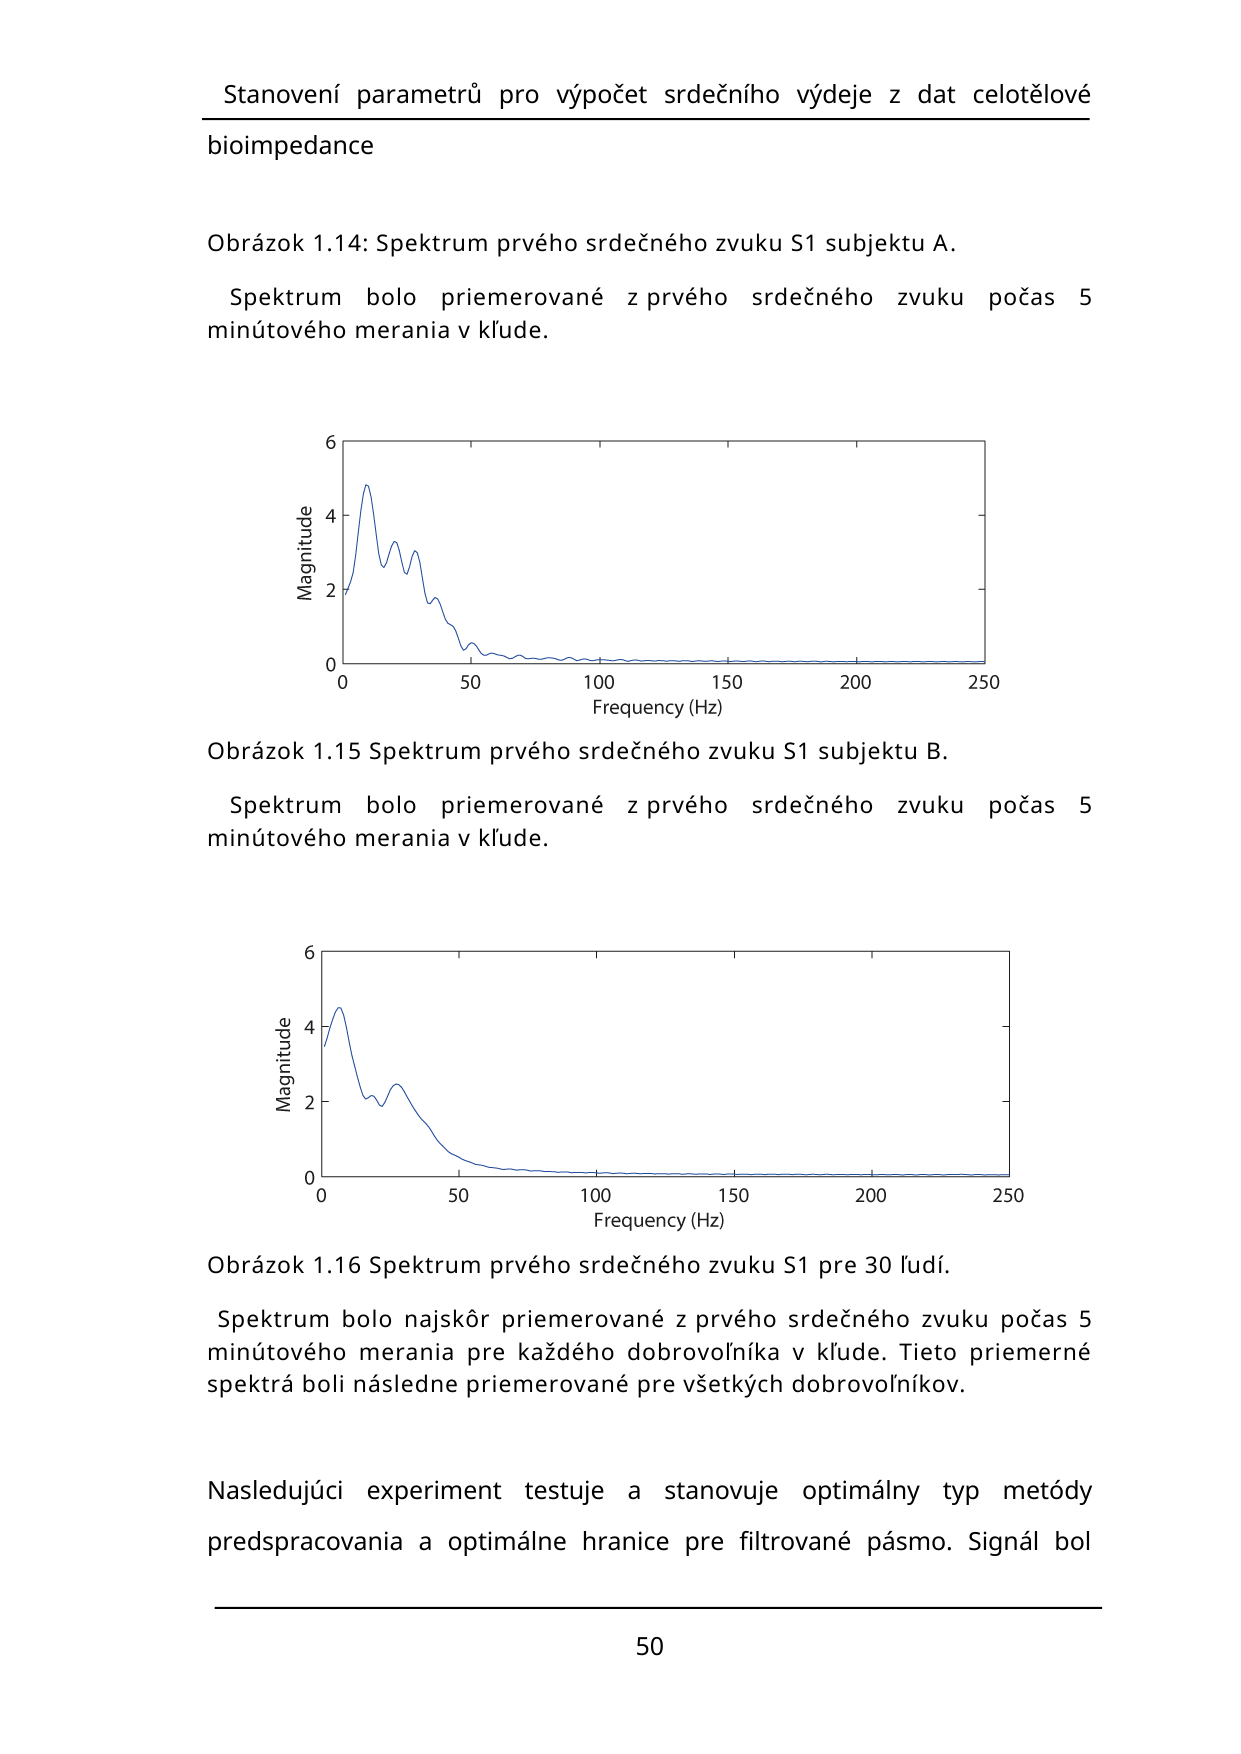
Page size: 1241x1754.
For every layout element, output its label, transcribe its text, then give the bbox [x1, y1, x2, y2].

picture [235, 418, 1064, 719]
picture [206, 929, 1094, 1232]
text Spektrum bolo najskôr priemerované z prvého srdečného zvuku počas 5 minútového merania pre každého dobrovoľníka v kľude. Tieto priemerné spektrá boli následne priemerované pre všetkých dobrovoľníkov. [207, 1303, 1092, 1399]
text Spektrum bolo priemerované z prvého srdečného zvuku počas 5 minútového merania v kľude. [207, 789, 1092, 853]
text Spektrum bolo priemerované z prvého srdečného zvuku počas 5 minútového merania v kľude. [207, 281, 1092, 345]
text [207, 1473, 1092, 1558]
